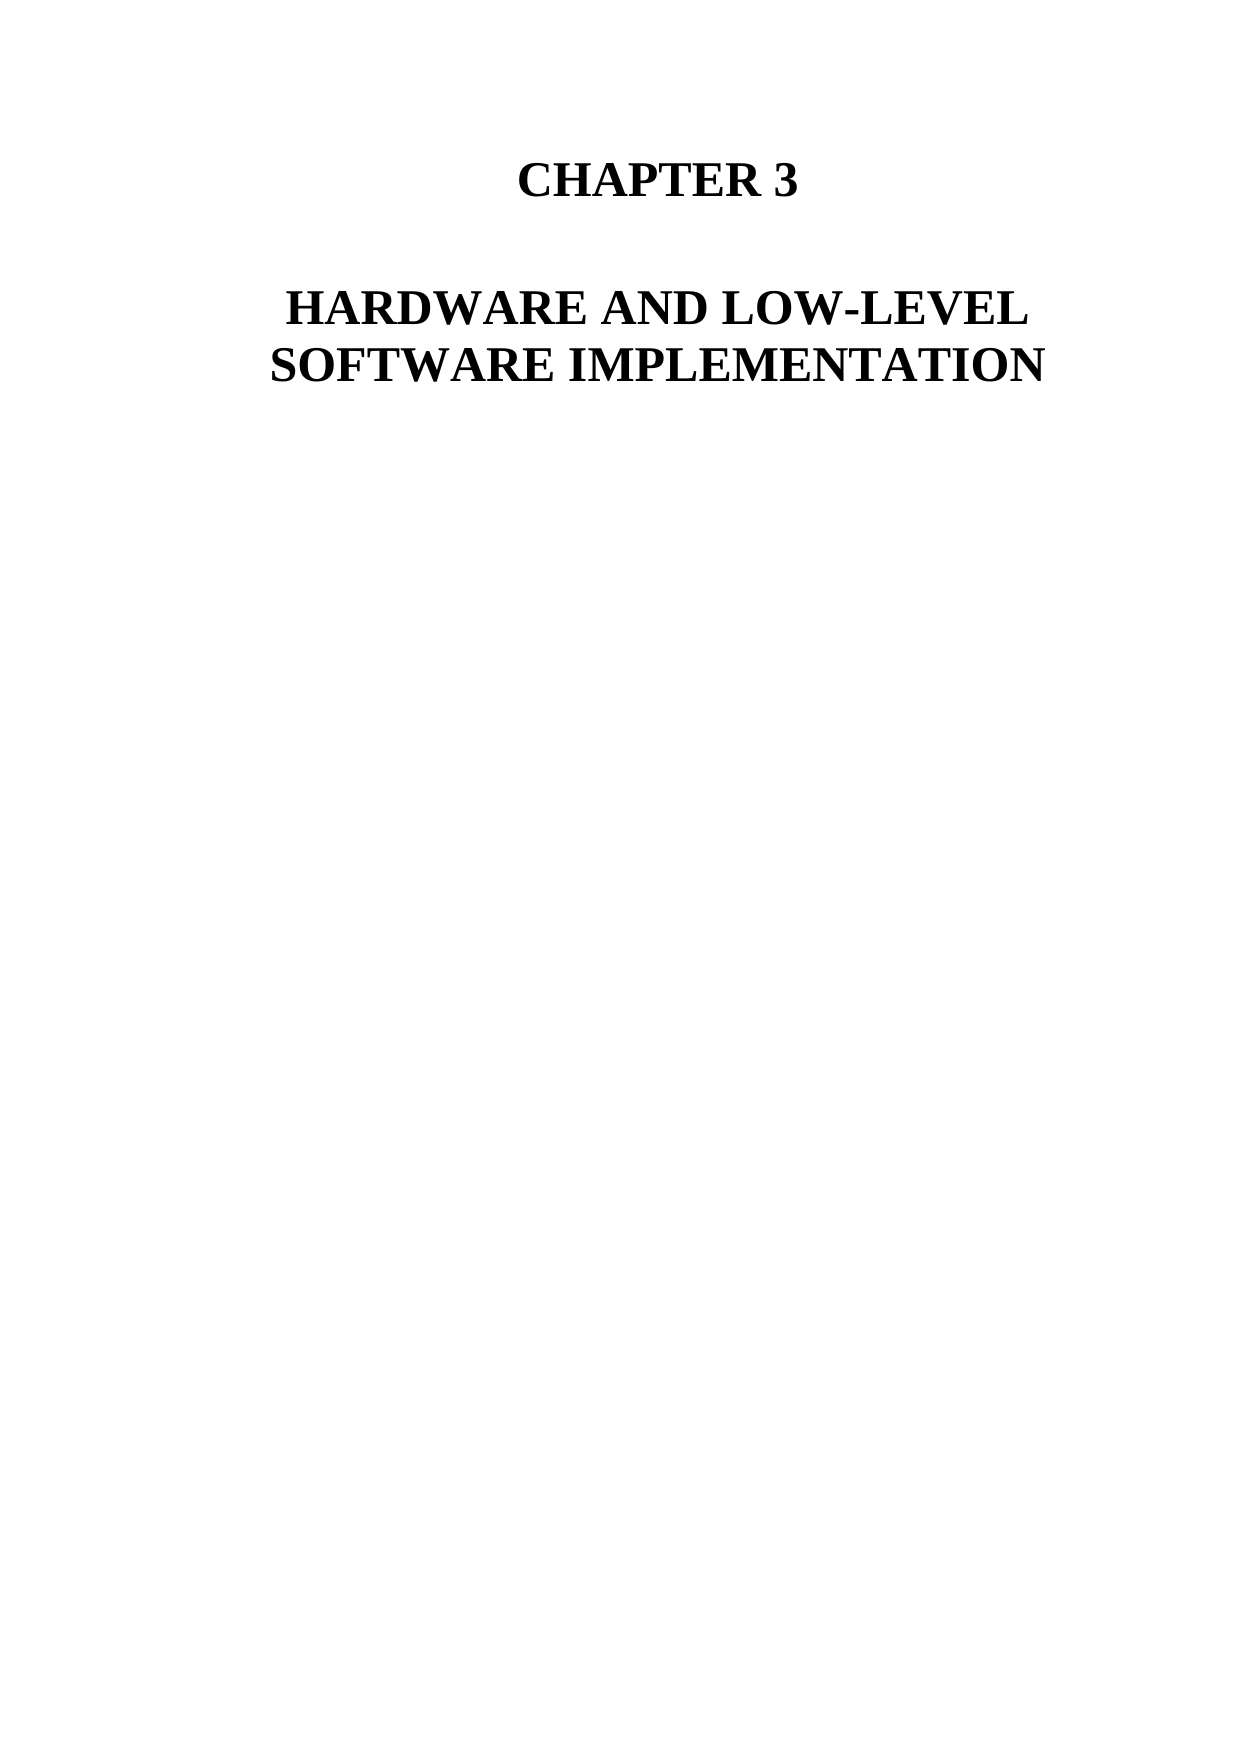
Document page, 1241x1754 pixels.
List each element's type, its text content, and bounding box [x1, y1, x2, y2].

text CHAPTER 3 [225, 150, 1090, 207]
text HARDWARE AND LOW-LEVEL SOFTWARE IMPLEMENTATION [225, 277, 1090, 392]
